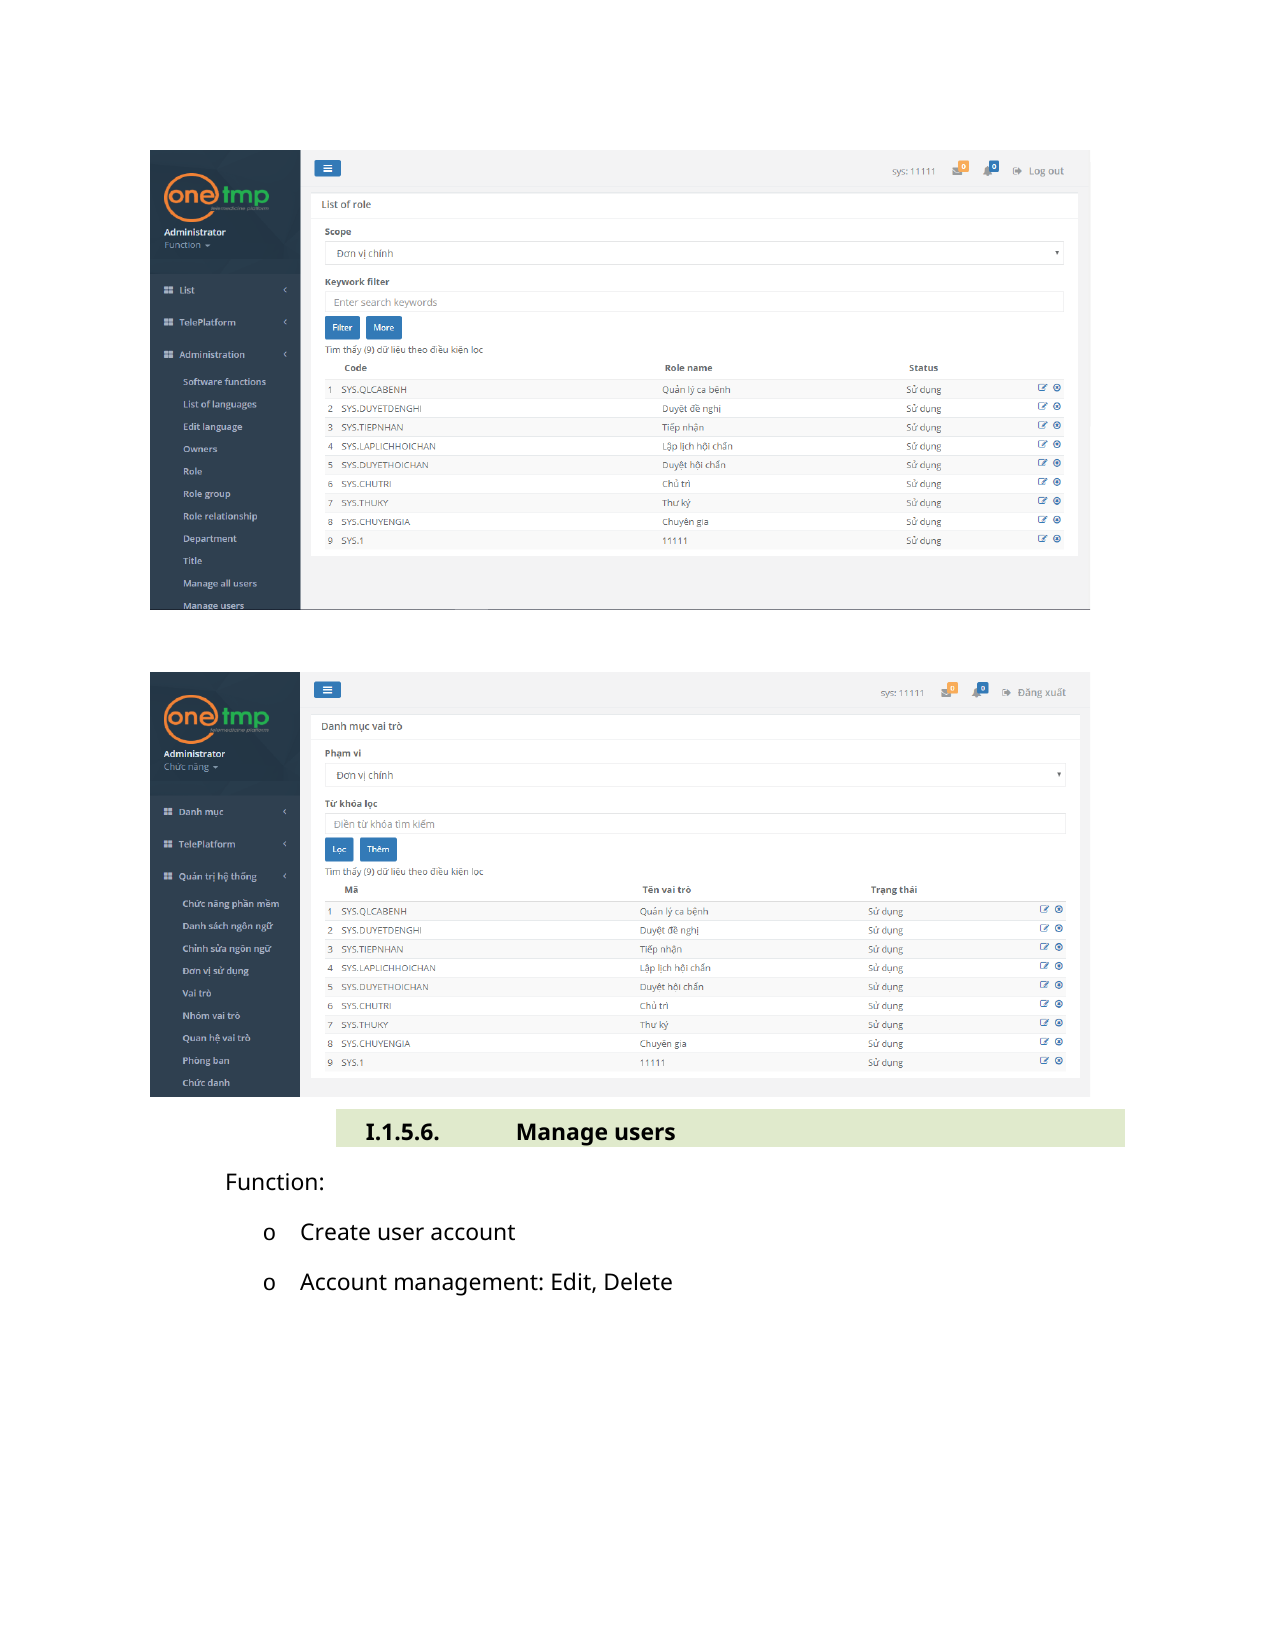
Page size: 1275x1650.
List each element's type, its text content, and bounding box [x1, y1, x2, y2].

text Function: [150, 1159, 1125, 1197]
subtitle Manage users [336, 1109, 1125, 1147]
picture [150, 672, 1091, 1097]
list Account management: Edit, Delete [262, 1259, 1125, 1297]
picture [150, 150, 1091, 610]
list Create user account [262, 1209, 1125, 1247]
